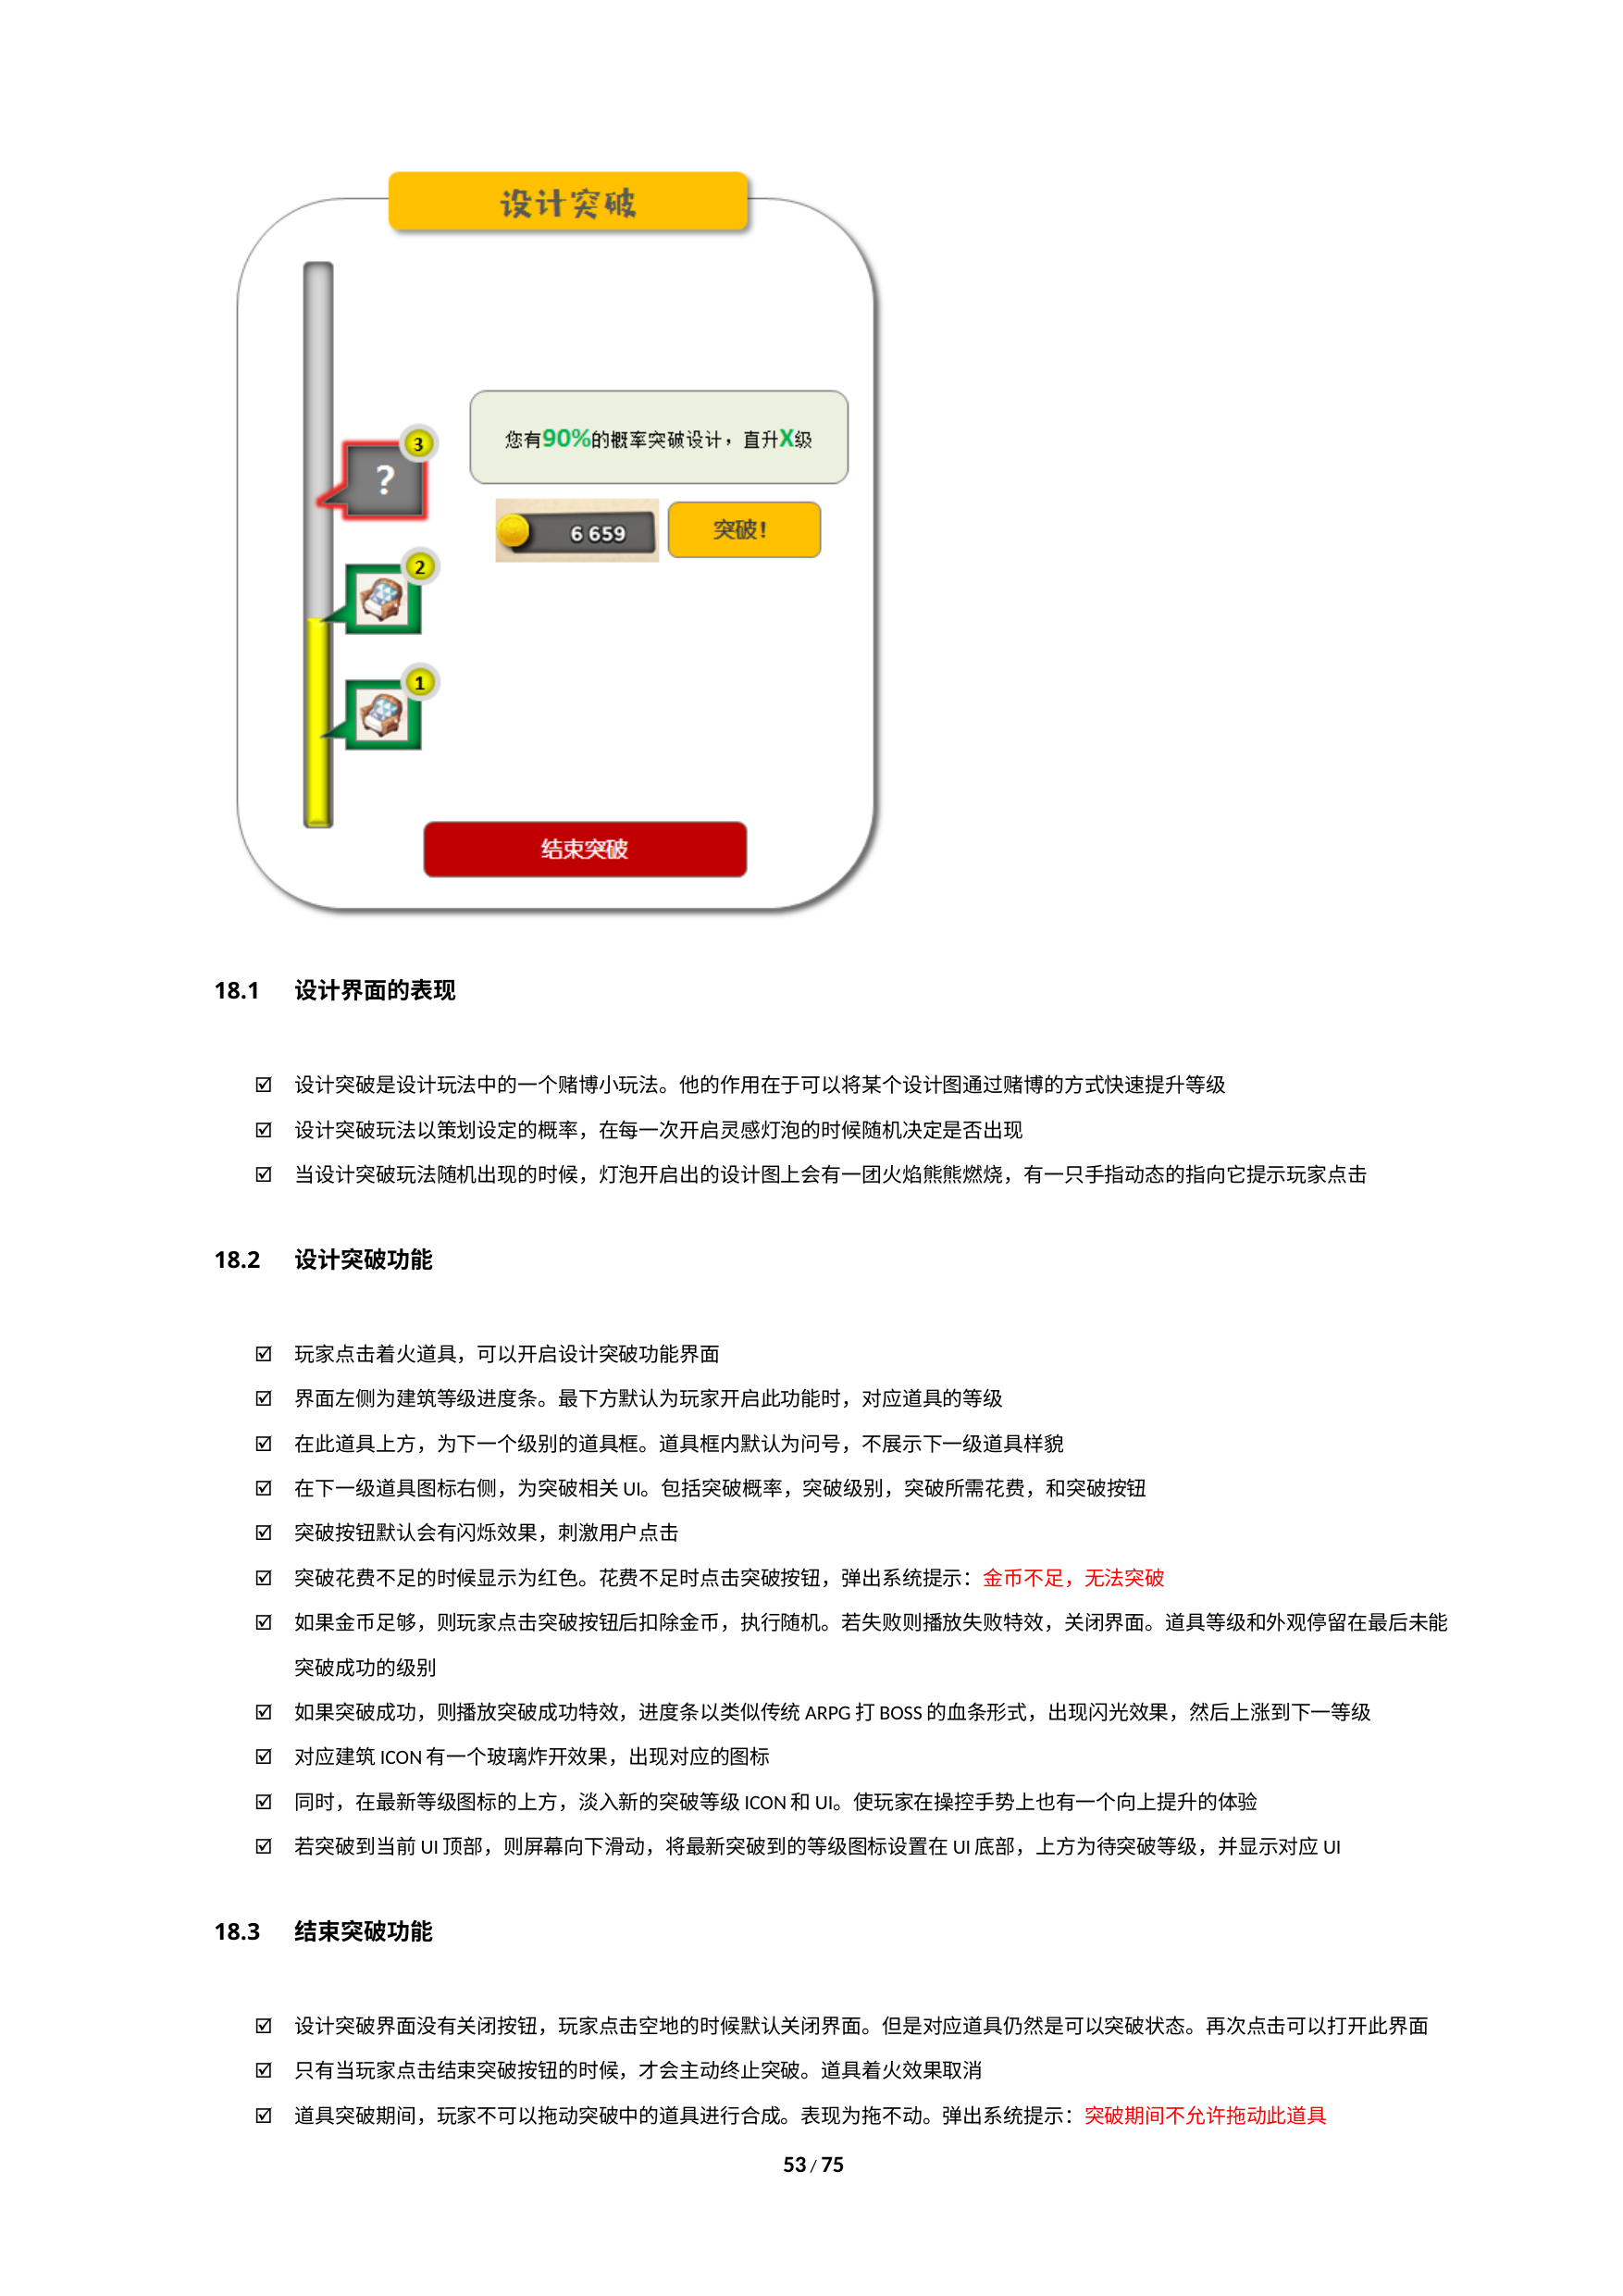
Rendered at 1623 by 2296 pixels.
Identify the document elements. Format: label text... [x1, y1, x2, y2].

subtitle 设计突破功能 [214, 1228, 1449, 1288]
list 在此道具上方，为下一个级别的道具框。道具框内默认为问号，不展示下一级道具样貌 [254, 1427, 1449, 1458]
list 在下一级道具图标右侧，为突破相关UI。包括突破概率，突破级别，突破所需花费，和突破按钮 [254, 1472, 1449, 1502]
list 对应建筑ICON有一个玻璃炸开效果，出现对应的图标 [254, 1741, 1449, 1770]
list 突破花费不足的时候显示为红色。花费不足时点击突破按钮，弹出系统提示：金币不足，无法突破 [254, 1561, 1449, 1592]
list 道具突破期间，玩家不可以拖动突破中的道具进行合成。表现为拖不动。弹出系统提示：突破期间不允许拖动此道具 [254, 2099, 1449, 2129]
list 设计突破玩法以策划设定的概率，在每一次开启灵感灯泡的时候随机决定是否出现 [254, 1113, 1449, 1144]
list 玩家点击着火道具，可以开启设计突破功能界面 [254, 1338, 1449, 1368]
list 突破按钮默认会有闪烁效果，刺激用户点击 [254, 1517, 1449, 1546]
list 如果突破成功，则播放突破成功特效，进度条以类似传统ARPG打BOSS的血条形式，出现闪光效果，然后上涨到下一等级 [254, 1696, 1449, 1726]
list 设计突破是设计玩法中的一个赌博小玩法。他的作用在于可以将某个设计图通过赌博的方式快速提升等级 [254, 1069, 1449, 1098]
list 界面左侧为建筑等级进度条。最下方默认为玩家开启此功能时，对应道具的等级 [254, 1383, 1449, 1412]
subtitle 设计界面的表现 [214, 959, 1449, 1019]
list 设计突破界面没有关闭按钮，玩家点击空地的时候默认关闭界面。但是对应道具仍然是可以突破状态。再次点击可以打开此界面 [254, 2010, 1449, 2040]
picture [214, 152, 894, 933]
list 同时，在最新等级图标的上方，淡入新的突破等级ICON和UI。使玩家在操控手势上也有一个向上提升的体验 [254, 1785, 1449, 1816]
list 只有当玩家点击结束突破按钮的时候，才会主动终止突破。道具着火效果取消 [254, 2054, 1449, 2084]
subtitle 结束突破功能 [214, 1900, 1449, 1960]
list 如果金币足够，则玩家点击突破按钮后扣除金币，执行随机。若失败则播放失败特效，关闭界面。道具等级和外观停留在最后未能突破成功的级别 [254, 1607, 1449, 1682]
list 当设计突破玩法随机出现的时候，灯泡开启出的设计图上会有一团火焰熊熊燃烧，有一只手指动态的指向它提示玩家点击 [254, 1159, 1449, 1188]
list 若突破到当前UI顶部，则屏幕向下滑动，将最新突破到的等级图标设置在UI底部，上方为待突破等级，并显示对应UI [254, 1831, 1449, 1860]
